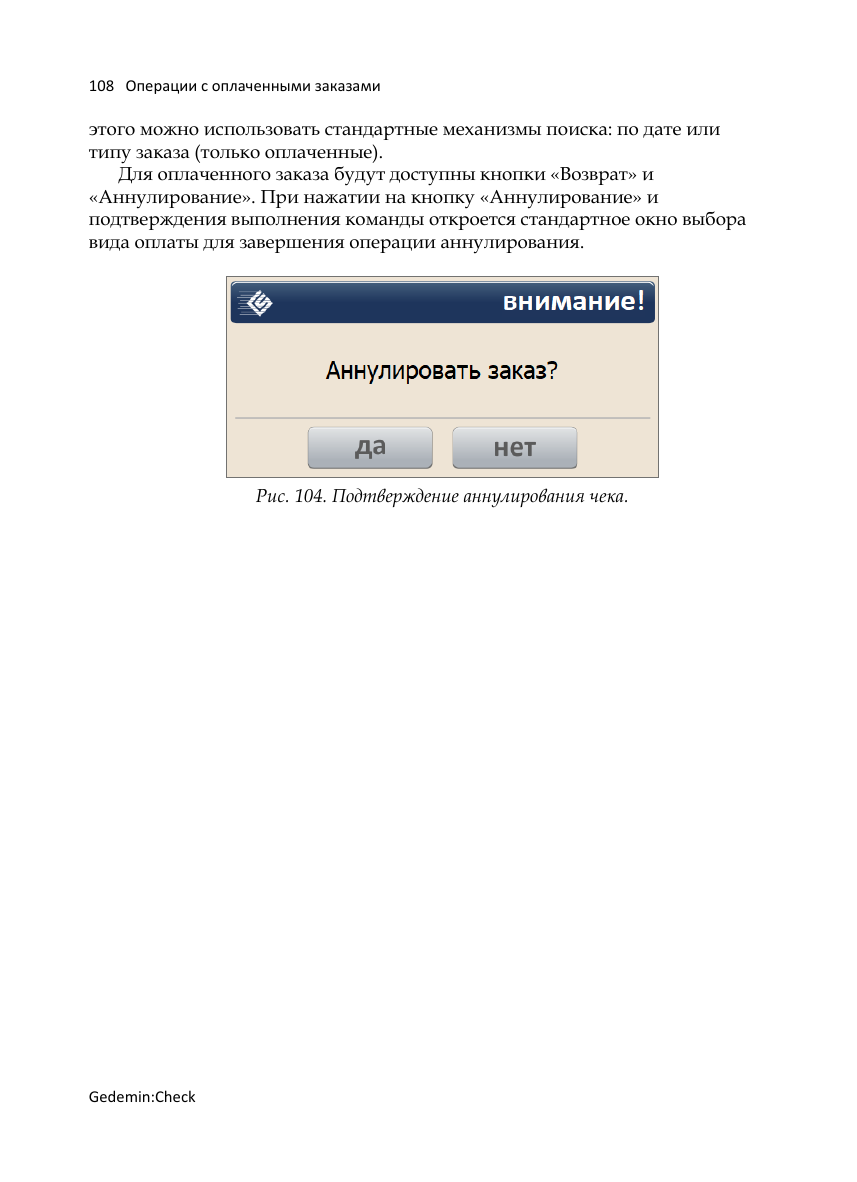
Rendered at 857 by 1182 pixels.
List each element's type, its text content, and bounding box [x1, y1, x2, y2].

picture [226, 276, 660, 479]
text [89, 118, 768, 163]
text Для оплаченного заказа будут доступны кнопки «Возврат» и «Аннулирование». При нажатии на кнопку «Аннулирование» и подтверждения выполнения команды откроется стандартное окно выбора вида оплаты для завершения операции аннулирования. [89, 163, 768, 254]
text Рис. 104. Подтверждение аннулирования чека. [89, 485, 768, 507]
